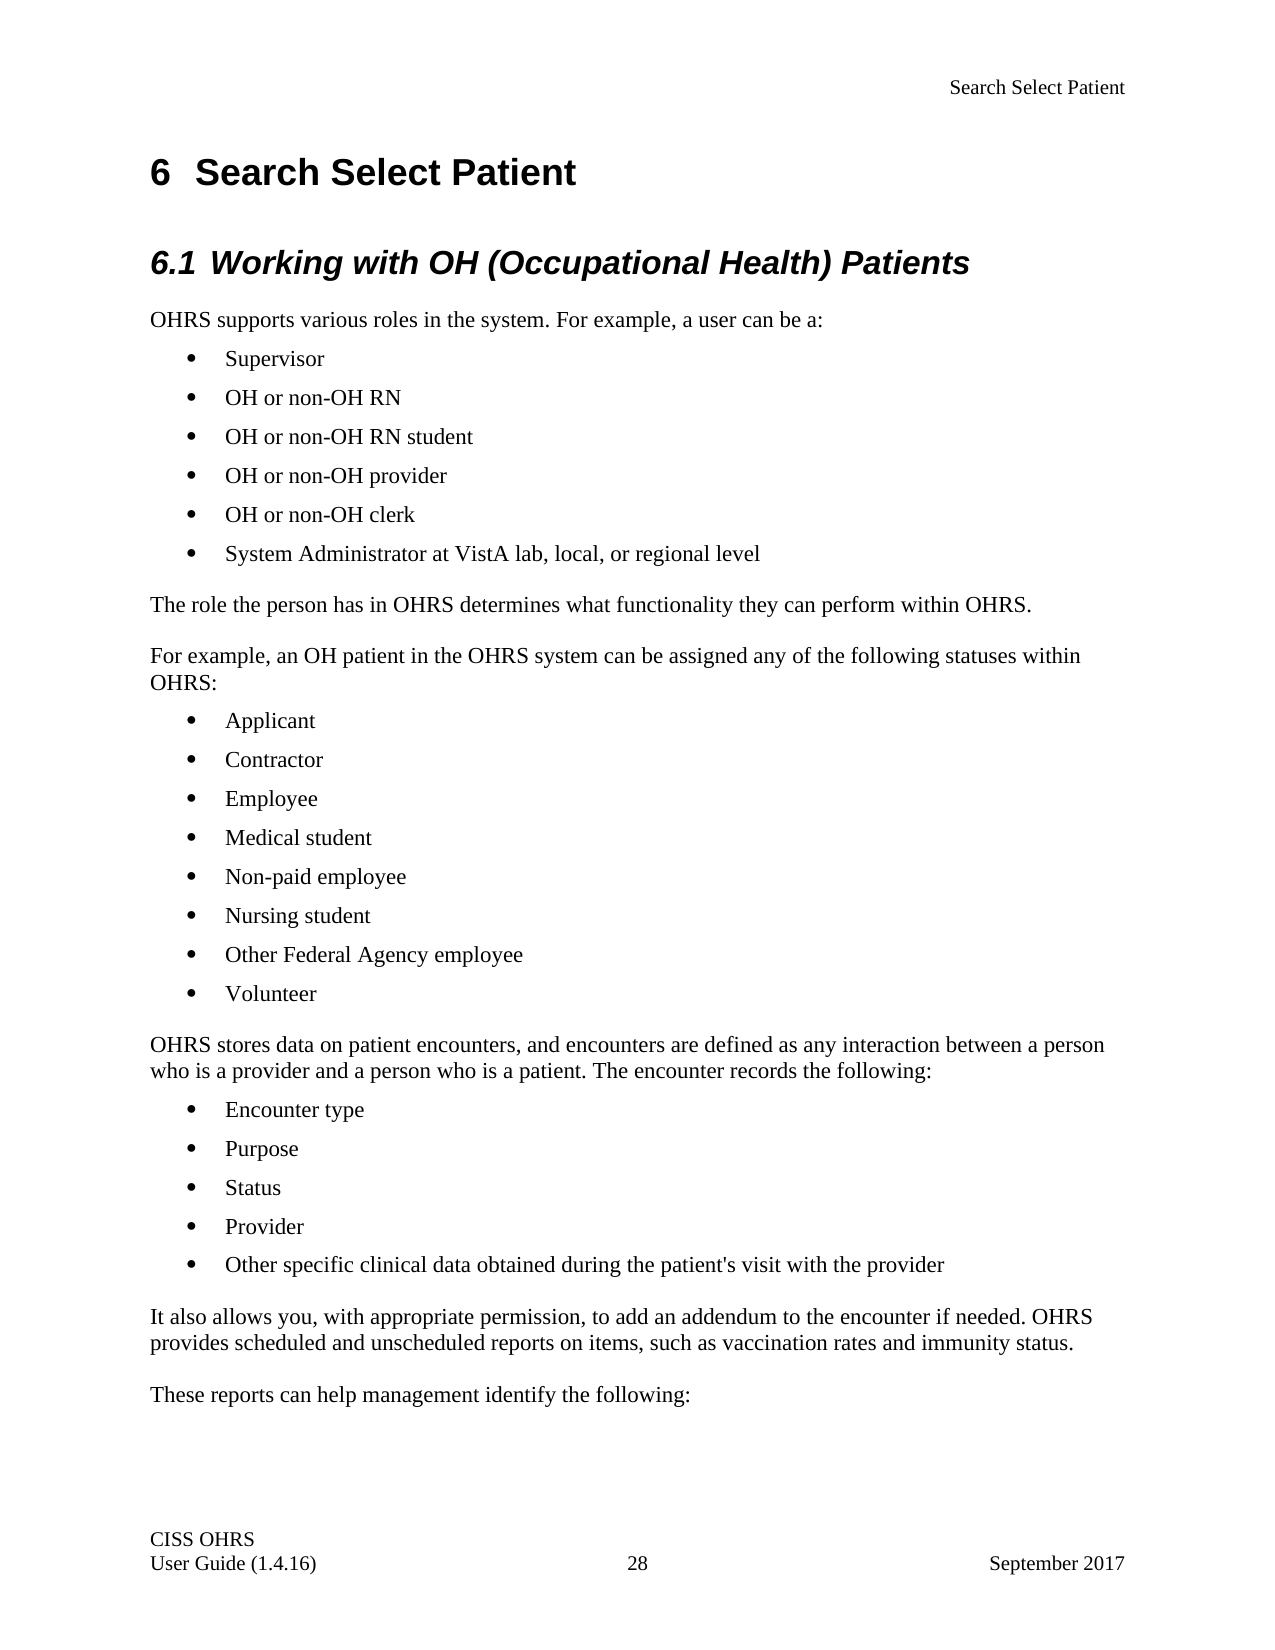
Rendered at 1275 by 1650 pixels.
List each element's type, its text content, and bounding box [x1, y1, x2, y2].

list Status [187, 1174, 1125, 1200]
list OH or non-OH RN [187, 384, 1125, 411]
text OHRS supports various roles in the system. For example, a user can be a: [150, 307, 1125, 333]
text It also allows you, with appropriate permission, to add an addendum to the encounter if needed. OHRS provides scheduled and unscheduled reports on items, such as vaccination rates and immunity status. [150, 1303, 1125, 1356]
text These reports can help management identify the following: [150, 1381, 1125, 1407]
list Supervisor [187, 345, 1125, 372]
list Contractor [187, 746, 1125, 773]
list OH or non-OH provider [187, 462, 1125, 488]
list Applicant [187, 708, 1125, 734]
list OH or non-OH RN student [187, 423, 1125, 449]
list Other specific clinical data obtained during the patient's visit with the provider [187, 1252, 1125, 1278]
list Medical student [187, 824, 1125, 851]
list System Administrator at VistA lab, local, or regional level [187, 540, 1125, 566]
list Non-paid employee [187, 863, 1125, 889]
list OH or non-OH clerk [187, 501, 1125, 527]
subtitle Search Select Patient [150, 150, 1125, 193]
list Provider [187, 1213, 1125, 1239]
subtitle Working with OH (Occupational Health) Patients [150, 243, 1125, 282]
text OHRS stores data on patient encounters, and encounters are defined as any interaction between a person who is a provider and a person who is a patient. The encounter records the following: [150, 1031, 1125, 1084]
list Other Federal Agency employee [187, 941, 1125, 967]
list Employee [187, 785, 1125, 812]
text The role the person has in OHRS determines what functionality they can perform within OHRS. [150, 591, 1125, 617]
list Volunteer [187, 979, 1125, 1006]
list Encounter type [187, 1096, 1125, 1122]
list Purpose [187, 1135, 1125, 1161]
text For example, an OH patient in the OHRS system can be assigned any of the following statuses within OHRS: [150, 642, 1125, 695]
list Nursing student [187, 902, 1125, 928]
